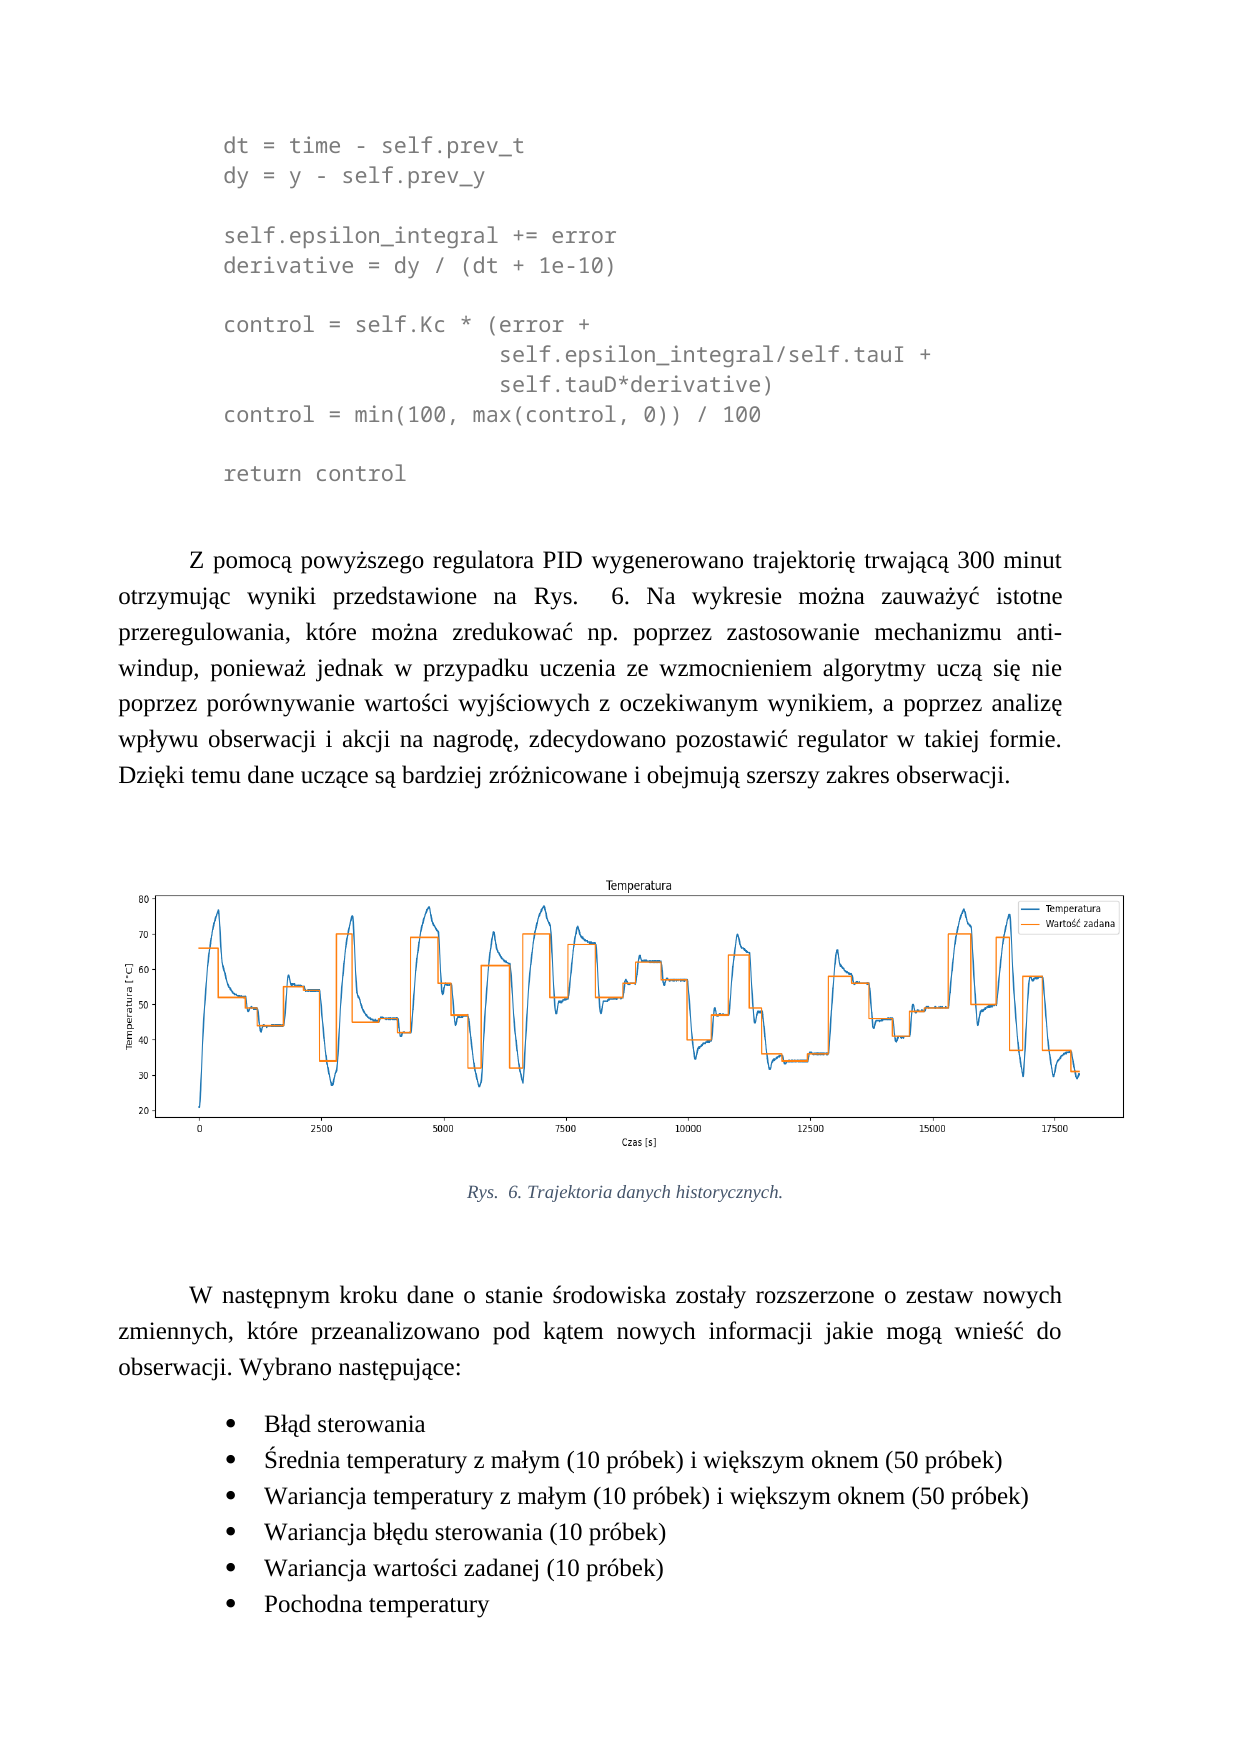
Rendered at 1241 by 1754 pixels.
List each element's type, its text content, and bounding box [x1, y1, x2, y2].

list Wariancja wartości zadanej (10 próbek) [226, 1553, 1063, 1581]
text Z pomocą powyższego regulatora PID wygenerowano trajektorię trwającą 300 minut otrzymując wyniki przedstawione na Rys. 6. Na wykresie można zauważyć istotne przeregulowania, które można zredukować np. poprzez zastosowanie mechanizmu anti-windup, ponieważ jednak w przypadku uczenia ze wzmocnieniem algorytmy uczą się nie poprzez porównywanie wartości wyjściowych z oczekiwanym wynikiem, a poprzez analizę wpływu obserwacji i akcji na nagrodę, zdecydowano pozostawić regulator w takiej formie. Dzięki temu dane uczące są bardziej zróżnicowane i obejmują szerszy zakres obserwacji. [118, 545, 1063, 789]
list Średnia temperatury z małym (10 próbek) i większym oknem (50 próbek) [226, 1445, 1063, 1474]
list Pochodna temperatury [226, 1589, 1063, 1617]
text dt = time - self.prev_t [118, 131, 1063, 160]
list Wariancja błędu sterowania (10 próbek) [226, 1517, 1063, 1546]
list Wariancja temperatury z małym (10 próbek) i większym oknem (50 próbek) [226, 1481, 1063, 1509]
text Rys. 6. Trajektoria danych historycznych. [118, 1181, 1063, 1203]
text control = self.Kc * (error + [118, 309, 1063, 339]
text self.epsilon_integral/self.tauI + [118, 339, 1063, 369]
text return control [118, 458, 1063, 488]
text dy = y - self.prev_y [118, 160, 1063, 190]
text self.epsilon_integral += error [118, 220, 1063, 250]
list Błąd sterowania [226, 1409, 1063, 1438]
text control = min(100, max(control, 0)) / 100 [118, 399, 1063, 428]
picture [118, 873, 1136, 1154]
text derivative = dy / (dt + 1e-10) [118, 250, 1063, 279]
text self.tauD*derivative) [118, 369, 1063, 399]
text W następnym kroku dane o stanie środowiska zostały rozszerzone o zestaw nowych zmiennych, które przeanalizowano pod kątem nowych informacji jakie mogą wnieść do obserwacji. Wybrano następujące: [118, 1280, 1063, 1381]
